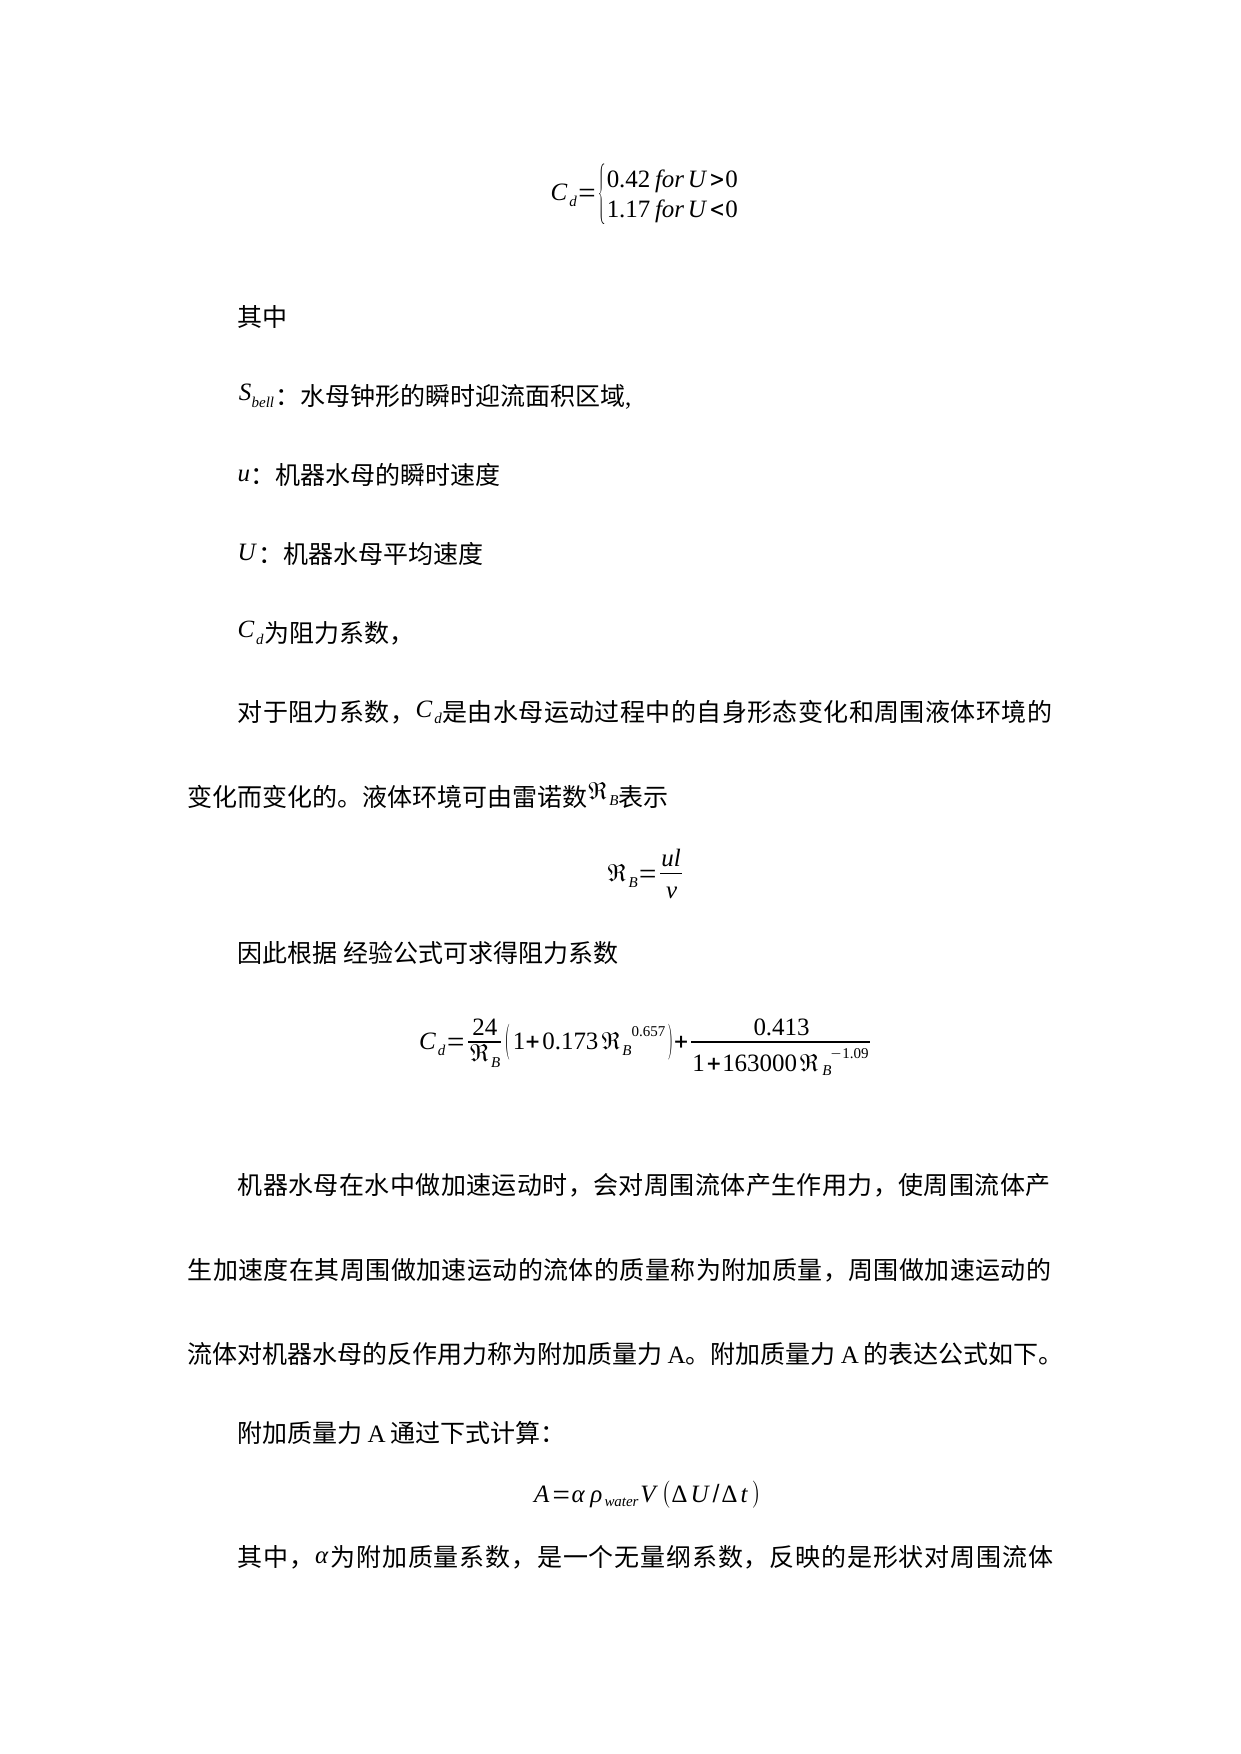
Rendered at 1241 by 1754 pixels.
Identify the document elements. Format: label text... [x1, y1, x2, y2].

text 对于阻力系数，是由水母运动过程中的自身形态变化和周围液体环境的变化而变化的。液体环境可由雷诺数表示 [187, 678, 1053, 828]
text ：机器水母平均速度 [187, 520, 1053, 585]
text ：机器水母的瞬时速度 [187, 441, 1053, 506]
text 为阻力系数， [187, 599, 1053, 664]
text 其中 [187, 283, 1053, 348]
text 因此根据 经验公式可求得阻力系数 [187, 919, 1053, 984]
text ：水母钟形的瞬时迎流面积区域, [187, 362, 1053, 427]
text 机器水母在水中做加速运动时，会对周围流体产生作用力，使周围流体产生加速度在其周围做加速运动的流体的质量称为附加质量，周围做加速运动的流体对机器水母的反作用力称为附加质量力A。附加质量力A的表达公式如下。 [187, 1151, 1053, 1385]
text 附加质量力A通过下式计算： [187, 1399, 1053, 1464]
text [187, 1523, 1053, 1588]
